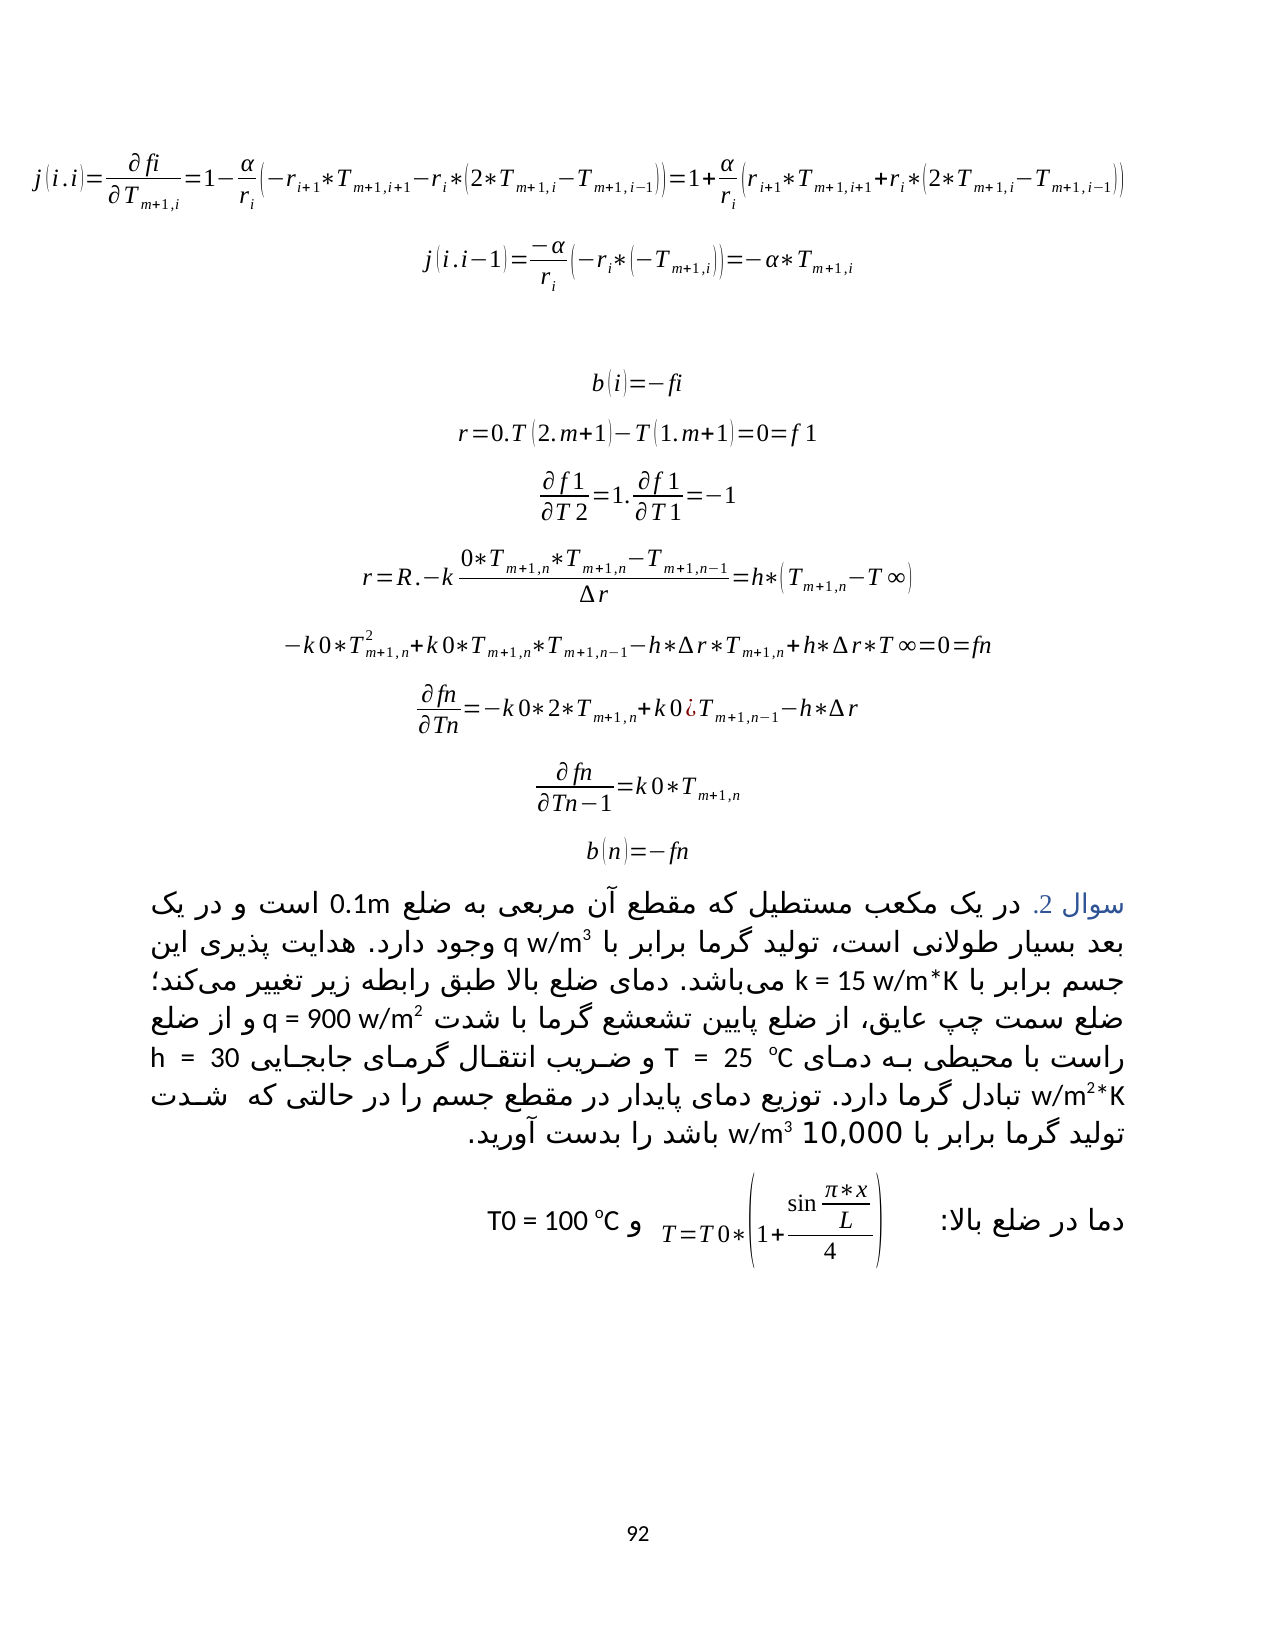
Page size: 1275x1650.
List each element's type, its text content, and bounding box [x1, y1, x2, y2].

text سوال 2. در یک مکعب مستطیل که مقطع آن مربعی به ضلع 0.1m است و در یک بعد بسیار طولانی است، تولید گرما برابر با q w/m3 وجود دارد. هدایت پذیری این جسم برابر با k = 15 w/m*K می‌باشد. دمای ضلع بالا طبق رابطه زیر تغییر می‌کند؛ ضلع سمت چپ عایق، از ضلع پایین تشعشع گرما با شدت q = 900 w/m2 و از ضلع راست با محیطی به دمای T = 25 oC و ضریب انتقال گرمای جابجایی h = 30 w/m2*K تبادل گرما دارد. توزیع دمای پایدار در مقطع جسم را در حالتی که شدت تولید گرما برابر با 10,000 w/m3 باشد را بدست آورید. [150, 885, 1125, 1151]
text دما در ضلع بالا: و T0 = 100 oC [150, 1171, 1125, 1270]
